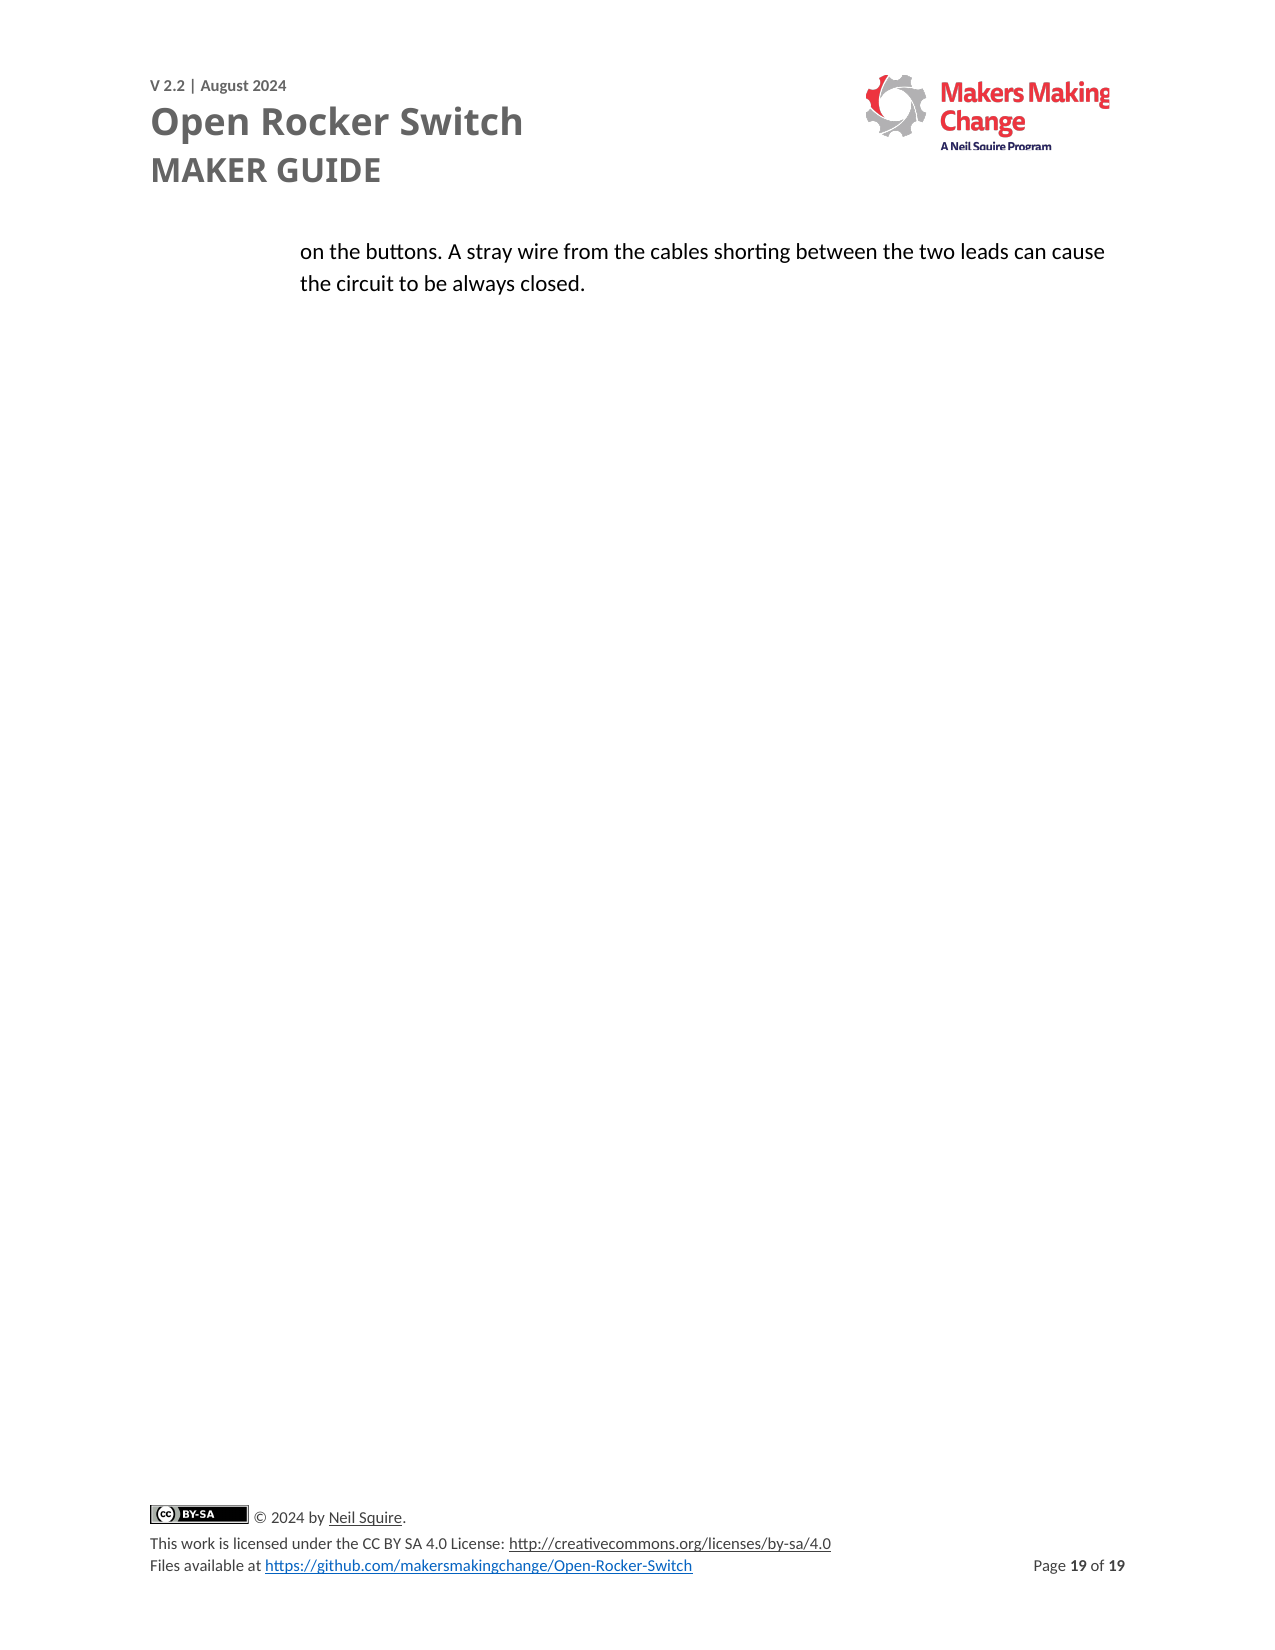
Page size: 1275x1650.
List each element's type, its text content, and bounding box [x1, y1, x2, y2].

picture [865, 75, 1110, 151]
picture [150, 1505, 249, 1524]
